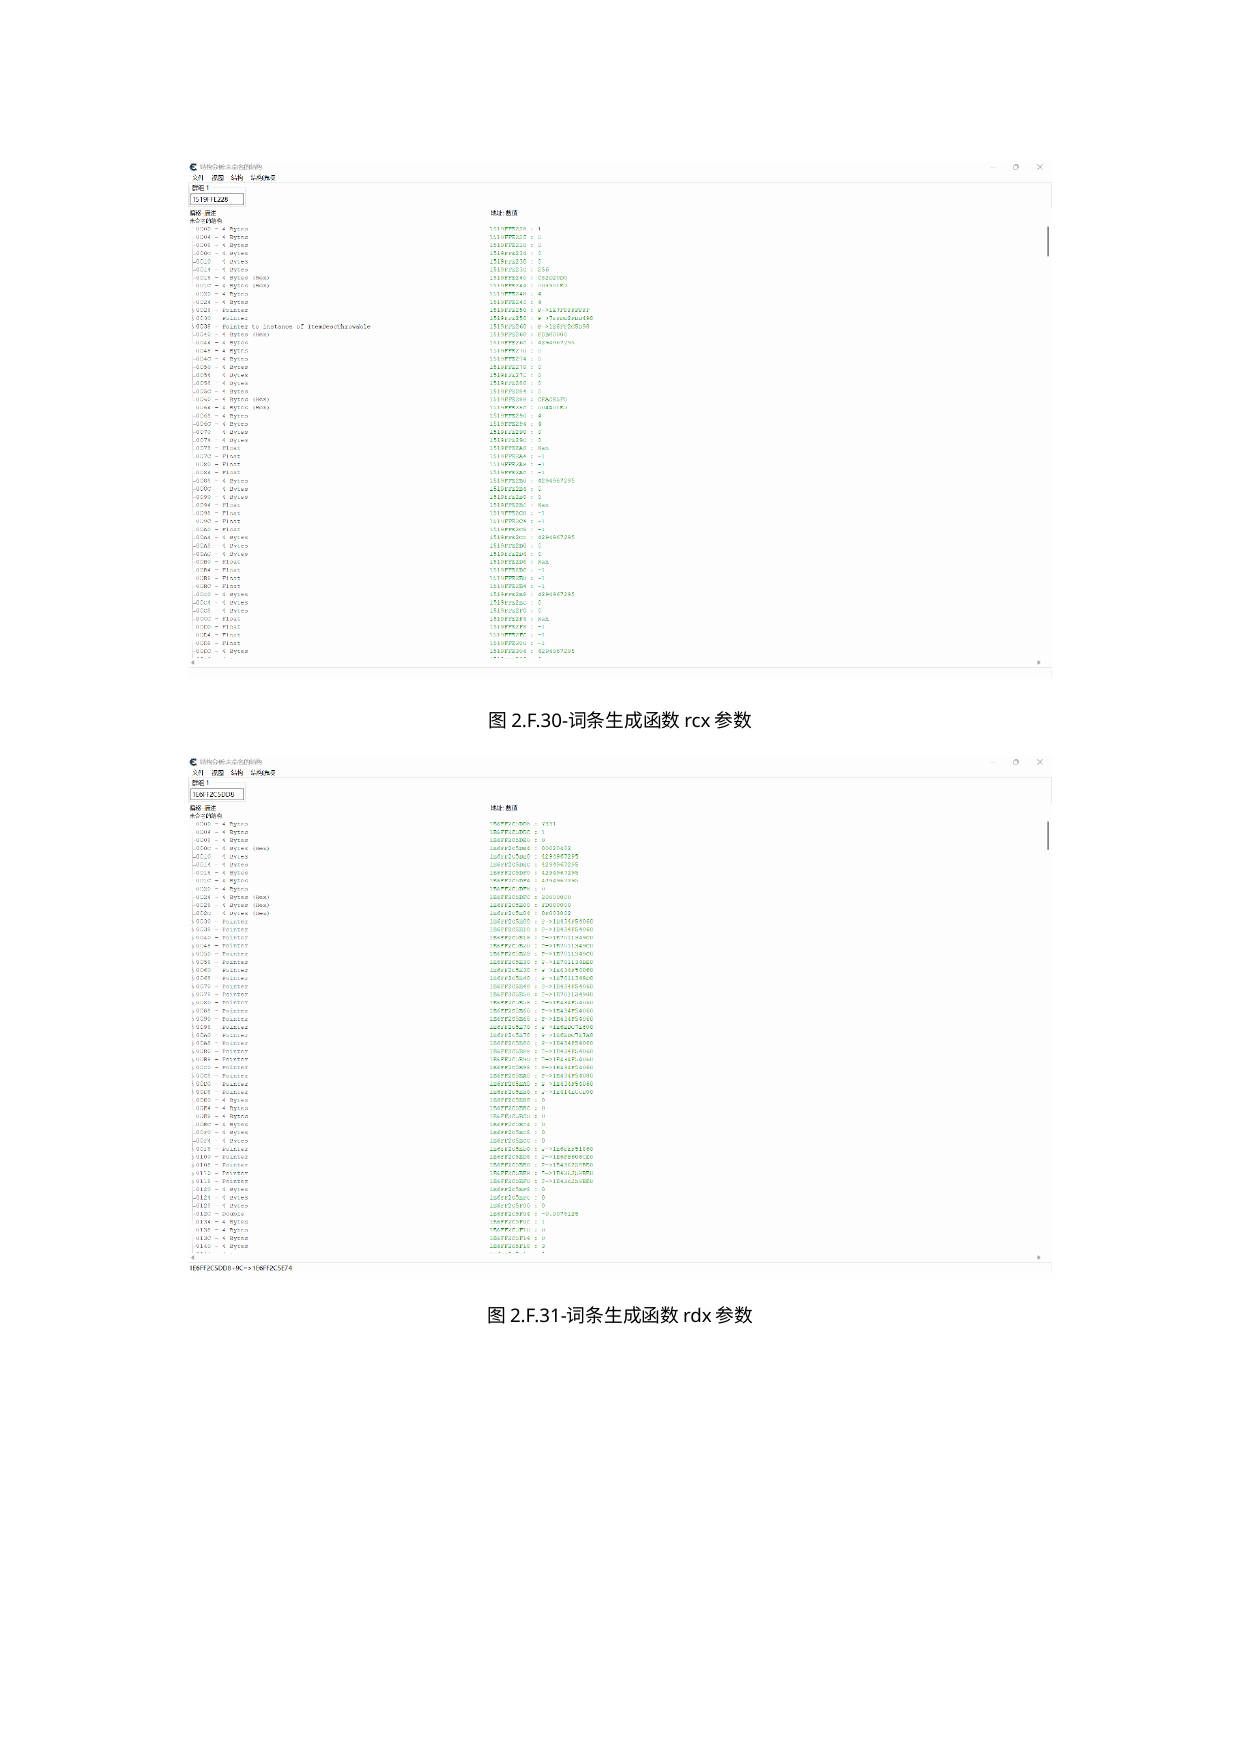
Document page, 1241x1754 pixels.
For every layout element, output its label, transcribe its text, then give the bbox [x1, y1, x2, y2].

text 图2.F.30-词条生成函数rcx参数 [187, 703, 1053, 736]
picture [188, 756, 1052, 1273]
picture [188, 162, 1052, 678]
text 图2.F.31-词条生成函数rdx参数 [187, 1298, 1053, 1330]
